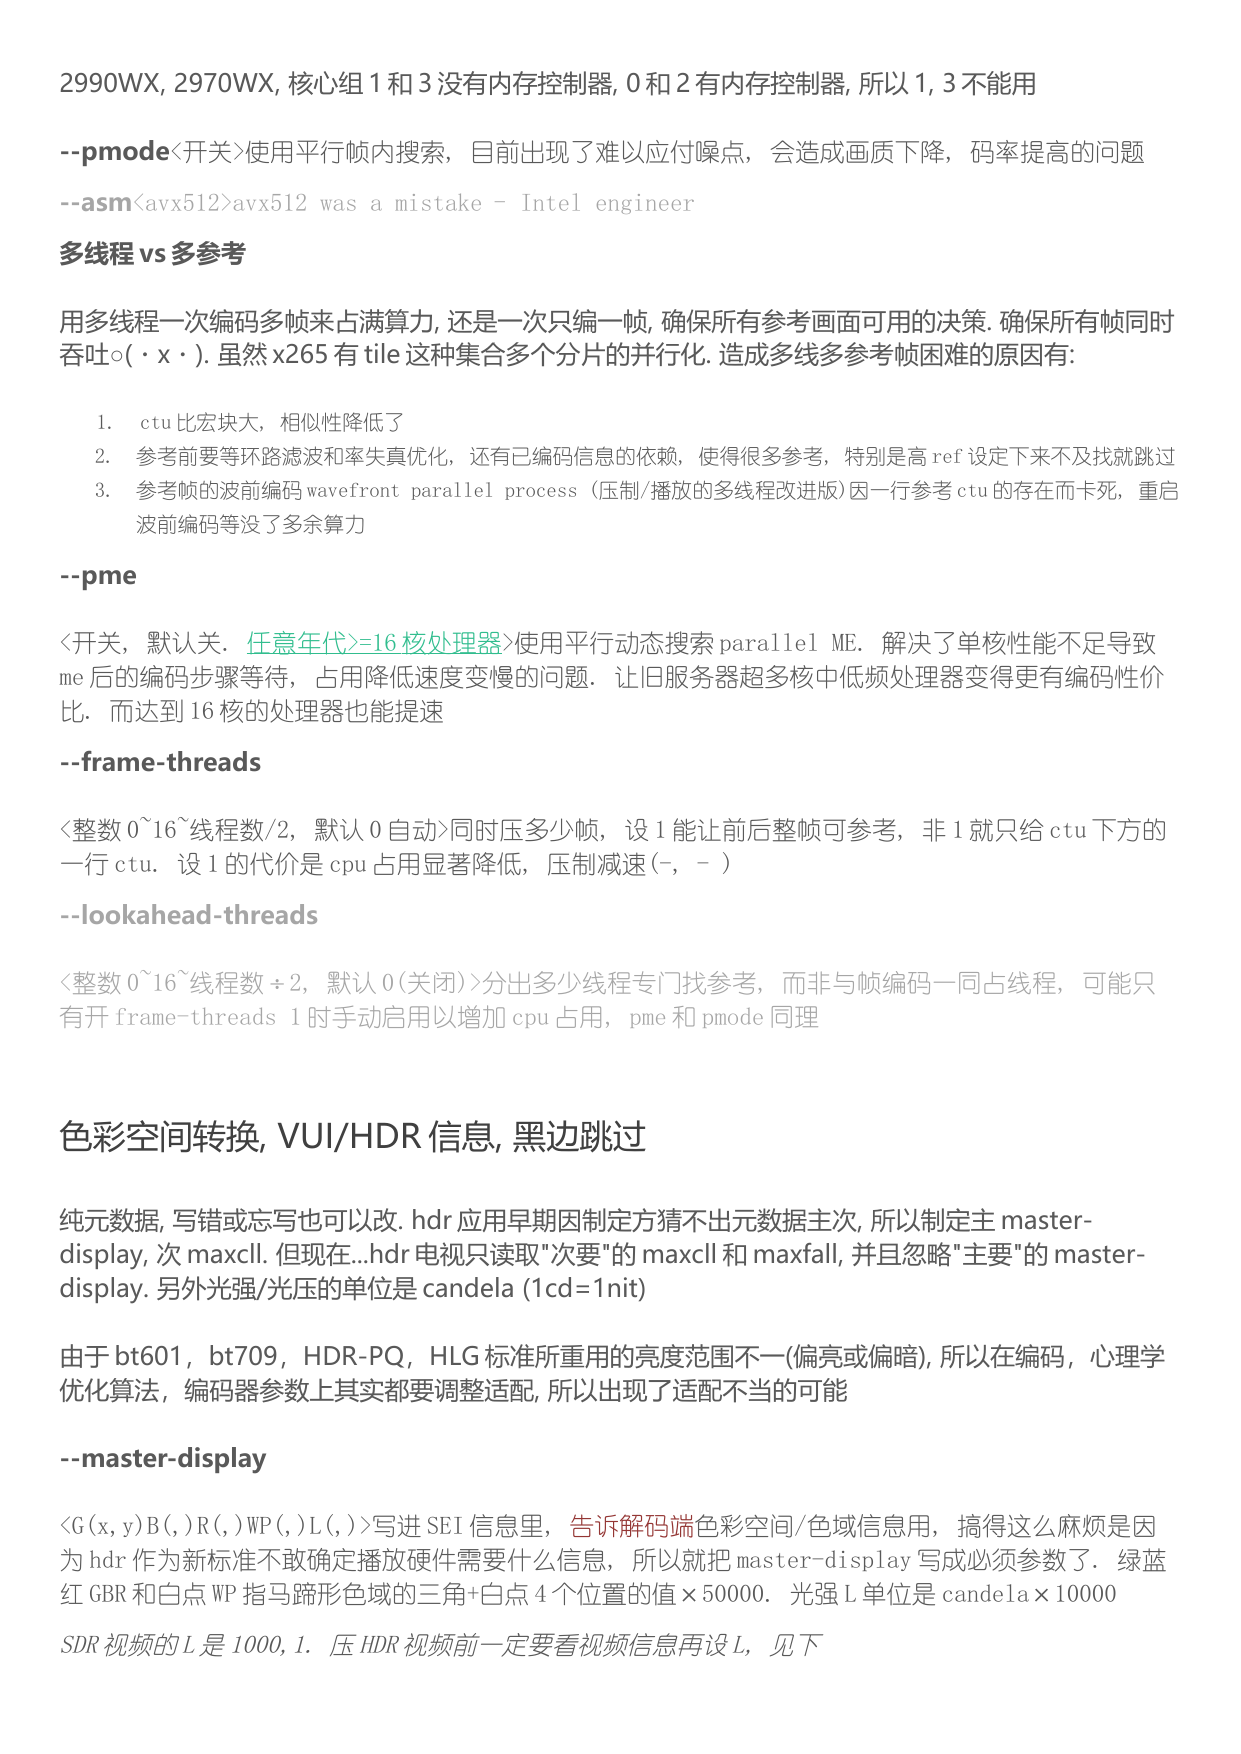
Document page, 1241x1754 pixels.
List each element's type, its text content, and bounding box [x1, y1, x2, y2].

text 纯元数据, 写错或忘写也可以改. hdr应用早期因制定方猜不出元数据主次, 所以制定主master-display, 次maxcll. 但现在...hdr电视只读取"次要"的maxcll和maxfall, 并且忽略"主要"的master-display. 另外光强/光压的单位是candela (1cd=1nit) [59, 1203, 1181, 1305]
text 用多线程一次编码多帧来占满算力, 还是一次只编一帧, 确保所有参考画面可用的决策. 确保所有帧同时吞吐○(・x・). 虽然x265有tile这种集合多个分片的并行化. 造成多线多参考帧困难的原因有: [59, 303, 1181, 371]
text --lookahead-threads [59, 897, 1181, 931]
list ctu比宏块大, 相似性降低了 [96, 405, 1181, 439]
subtitle 多线程vs多参考 [59, 235, 1181, 269]
text --pmode<开关>使用平行帧内搜索, 目前出现了难以应付噪点, 会造成画质下降, 码率提高的问题 [59, 133, 1181, 167]
text --pme [59, 558, 1181, 592]
text <整数0~16~线程数/2, 默认0自动>同时压多少帧, 设1能让前后整帧可参考, 非1就只给ctu下方的一行ctu. 设1的代价是cpu占用显著降低, 压制减速(-, - ) [59, 812, 1181, 880]
text --frame-threads [59, 744, 1181, 778]
text 参考前要等环路滤波和率失真优化, 还有已编码信息的依赖, 使得很多参考, 特别是高ref设定下来不及找就跳过 [94, 439, 1181, 473]
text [59, 65, 1181, 99]
text SDR视频的L是1000,1. 压HDR视频前一定要看视频信息再设L, 见下 [59, 1627, 1181, 1661]
subtitle 色彩空间转换, VUI/HDR信息, 黑边跳过 [59, 1101, 1181, 1169]
text <整数0~16~线程数÷2, 默认0(关闭)>分出多少线程专门找参考, 而非与帧编码一同占线程, 可能只有开frame-threads 1时手动启用以增加cpu占用, pme和pmode同理 [59, 965, 1181, 1033]
text <开关, 默认关. 任意年代>=16核处理器>使用平行动态搜索parallel ME. 解决了单核性能不足导致me后的编码步骤等待, 占用降低速度变慢的问题. 让旧服务器超多核中低频处理器变得更有编码性价比. 而达到16核的处理器也能提速 [59, 626, 1181, 727]
text --asm<avx512>avx512 was a mistake– Intel engineer [59, 184, 1181, 218]
text 参考帧的波前编码wavefront parallel process (压制/播放的多线程改进版)因一行参考ctu的存在而卡死, 重启波前编码等没了多余算力 [94, 473, 1181, 541]
text --master-display [59, 1441, 1181, 1474]
text 由于bt601，bt709，HDR-PQ，HLG标准所重用的亮度范围不一(偏亮或偏暗), 所以在编码，心理学优化算法，编码器参数上其实都要调整适配, 所以出现了适配不当的可能 [59, 1339, 1181, 1407]
text <G(x,y)B(,)R(,)WP(,)L(,)>写进SEI信息里, 告诉解码端色彩空间/色域信息用, 搞得这么麻烦是因为hdr作为新标准不敢确定播放硬件需要什么信息, 所以就把master-display写成必须参数了. 绿蓝红GBR和白点WP指马蹄形色域的三角+白点4个位置的值×50000. 光强L单位是candela×10000 [59, 1508, 1181, 1610]
